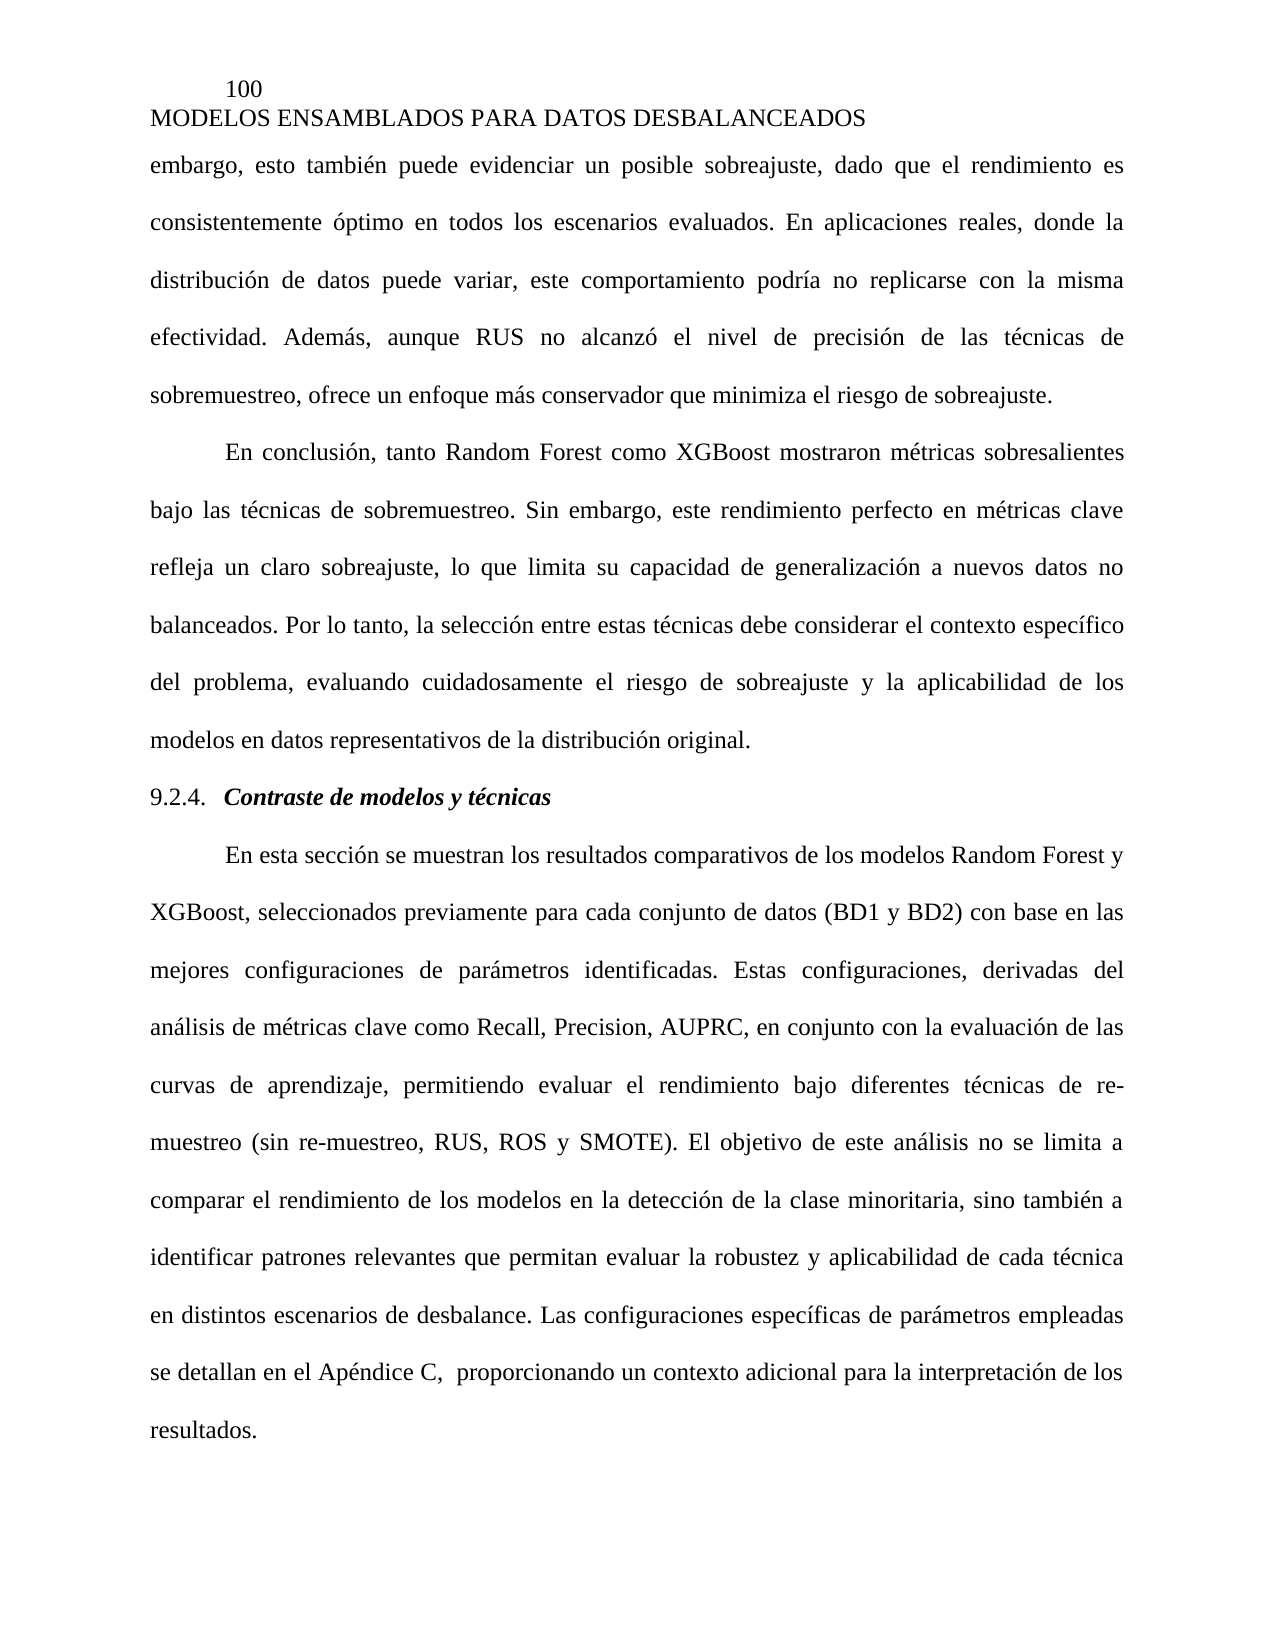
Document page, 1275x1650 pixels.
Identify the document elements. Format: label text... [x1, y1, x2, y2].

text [150, 150, 1125, 409]
text En esta sección se muestran los resultados comparativos de los modelos Random Forest y XGBoost, seleccionados previamente para cada conjunto de datos (BD1 y BD2) con base en las mejores configuraciones de parámetros identificadas. Estas configuraciones, derivadas del análisis de métricas clave como Recall, Precision, AUPRC, en conjunto con la evaluación de las curvas de aprendizaje, permitiendo evaluar el rendimiento bajo diferentes técnicas de re-muestreo (sin re-muestreo, RUS, ROS y SMOTE). El objetivo de este análisis no se limita a comparar el rendimiento de los modelos en la detección de la clase minoritaria, sino también a identificar patrones relevantes que permitan evaluar la robustez y aplicabilidad de cada técnica en distintos escenarios de desbalance. Las configuraciones específicas de parámetros empleadas se detallan en el Apéndice C, proporcionando un contexto adicional para la interpretación de los resultados. [150, 840, 1125, 1444]
subtitle Contraste de modelos y técnicas [150, 782, 1125, 811]
text En conclusión, tanto Random Forest como XGBoost mostraron métricas sobresalientes bajo las técnicas de sobremuestreo. Sin embargo, este rendimiento perfecto en métricas clave refleja un claro sobreajuste, lo que limita su capacidad de generalización a nuevos datos no balanceados. Por lo tanto, la selección entre estas técnicas debe considerar el contexto específico del problema, evaluando cuidadosamente el riesgo de sobreajuste y la aplicabilidad de los modelos en datos representativos de la distribución original. [150, 437, 1125, 754]
